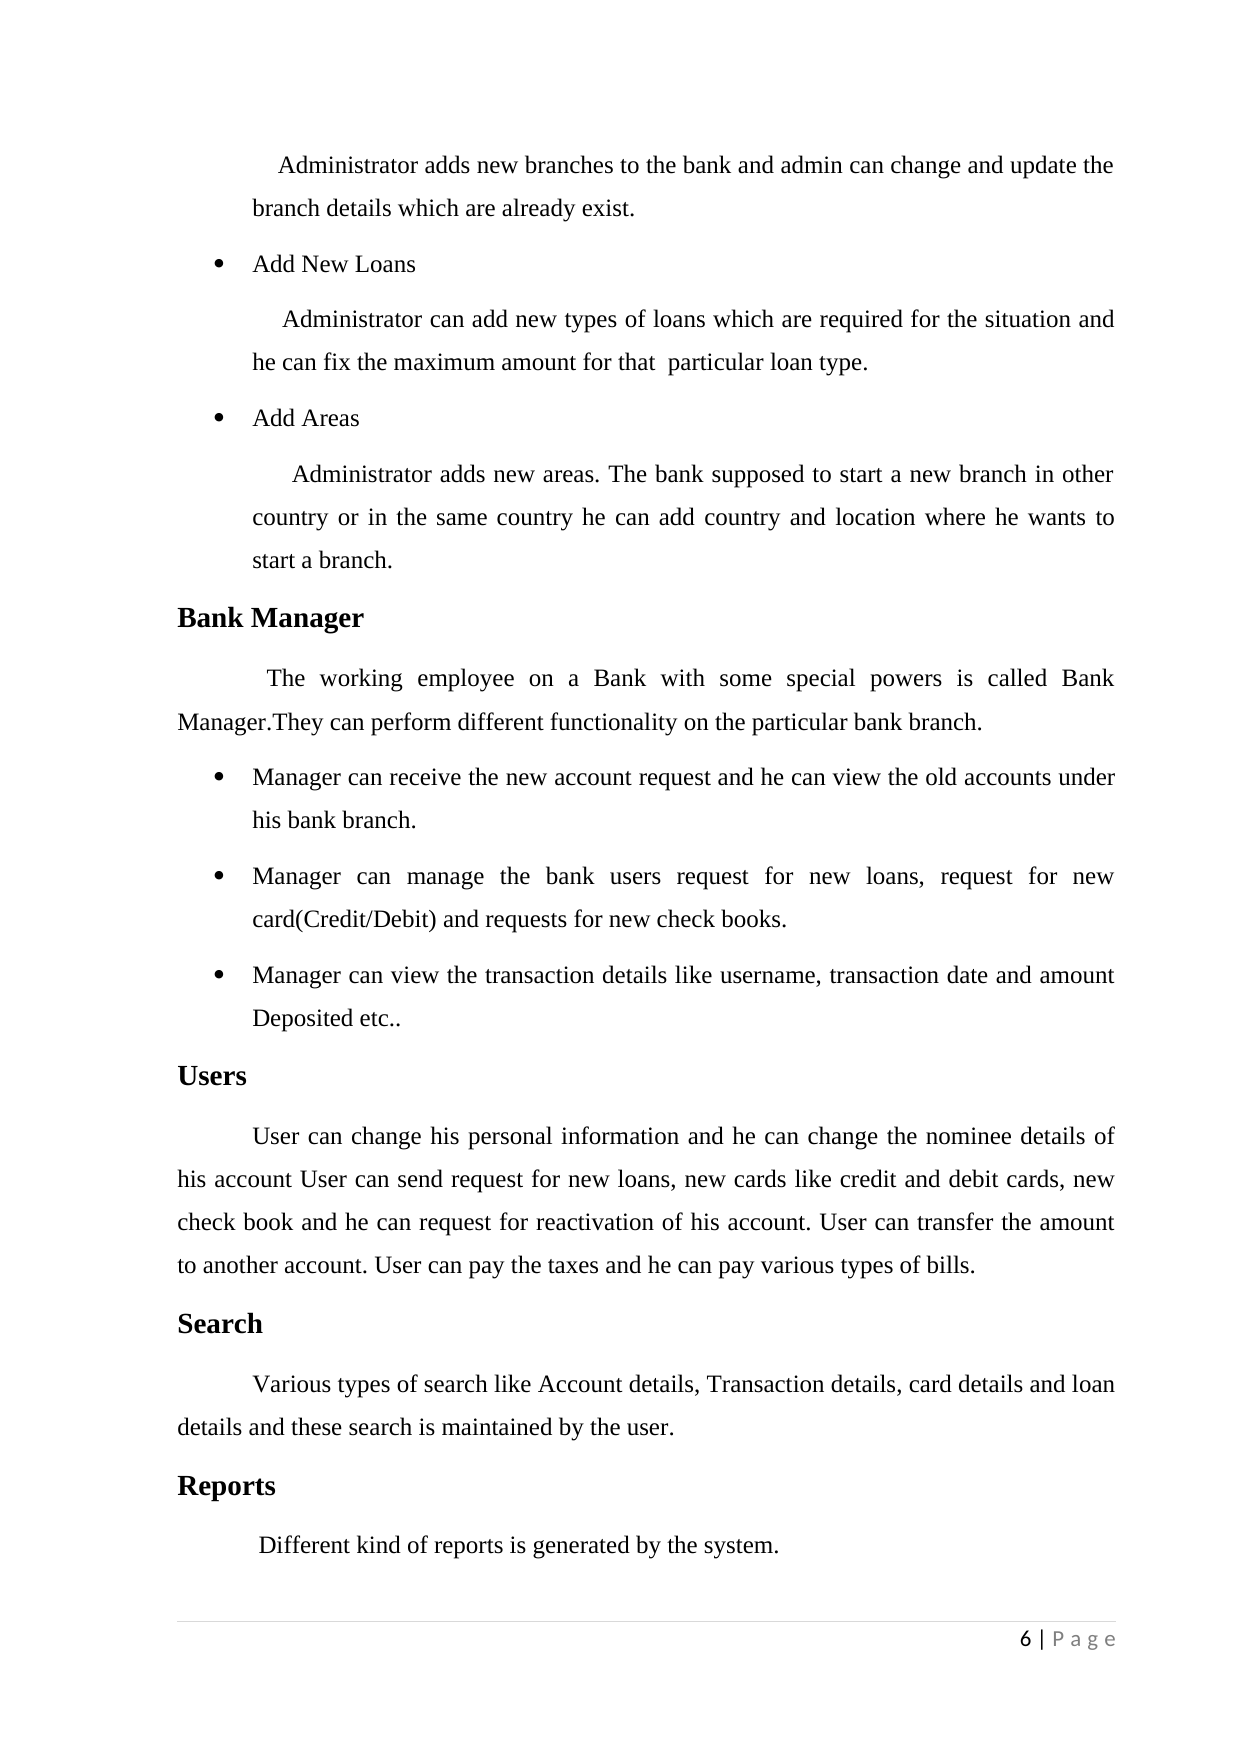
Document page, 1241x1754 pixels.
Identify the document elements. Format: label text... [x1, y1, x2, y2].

text The working employee on a Bank with some special powers is called Bank Manager.They can perform different functionality on the particular bank branch. [177, 663, 1116, 735]
text User can change his personal information and he can change the nominee details of his account User can send request for new loans, new cards like credit and debit cards, new check book and he can request for reactivation of his account. User can transfer the amount to another account. User can pay the taxes and he can pay various types of bills. [177, 1121, 1116, 1279]
list Add New Loans [214, 249, 1116, 277]
text Different kind of reports is generated by the system. [177, 1531, 1116, 1559]
list Manager can receive the new account request and he can view the old accounts under his bank branch. [214, 762, 1116, 834]
text Reports [177, 1468, 1116, 1501]
text Bank Manager [177, 601, 1116, 634]
list Manager can manage the bank users request for new loans, request for new card(Credit/Debit) and requests for new check books. [214, 861, 1116, 933]
list Manager can view the transaction details like username, transaction date and amount Deposited etc.. [214, 960, 1116, 1032]
list Add Areas [214, 403, 1116, 432]
text Search [177, 1306, 1116, 1340]
text Users [177, 1058, 1116, 1092]
text Administrator can add new types of loans which are required for the situation and he can fix the maximum amount for that particular loan type. [252, 304, 1116, 376]
text Administrator adds new areas. The bank supposed to start a new branch in other country or in the same country he can add country and location where he wants to start a branch. [252, 459, 1116, 574]
text Various types of search like Account details, Transaction details, card details and loan details and these search is maintained by the user. [177, 1369, 1116, 1441]
text Administrator adds new branches to the bank and admin can change and update the branch details which are already exist. [252, 150, 1116, 222]
